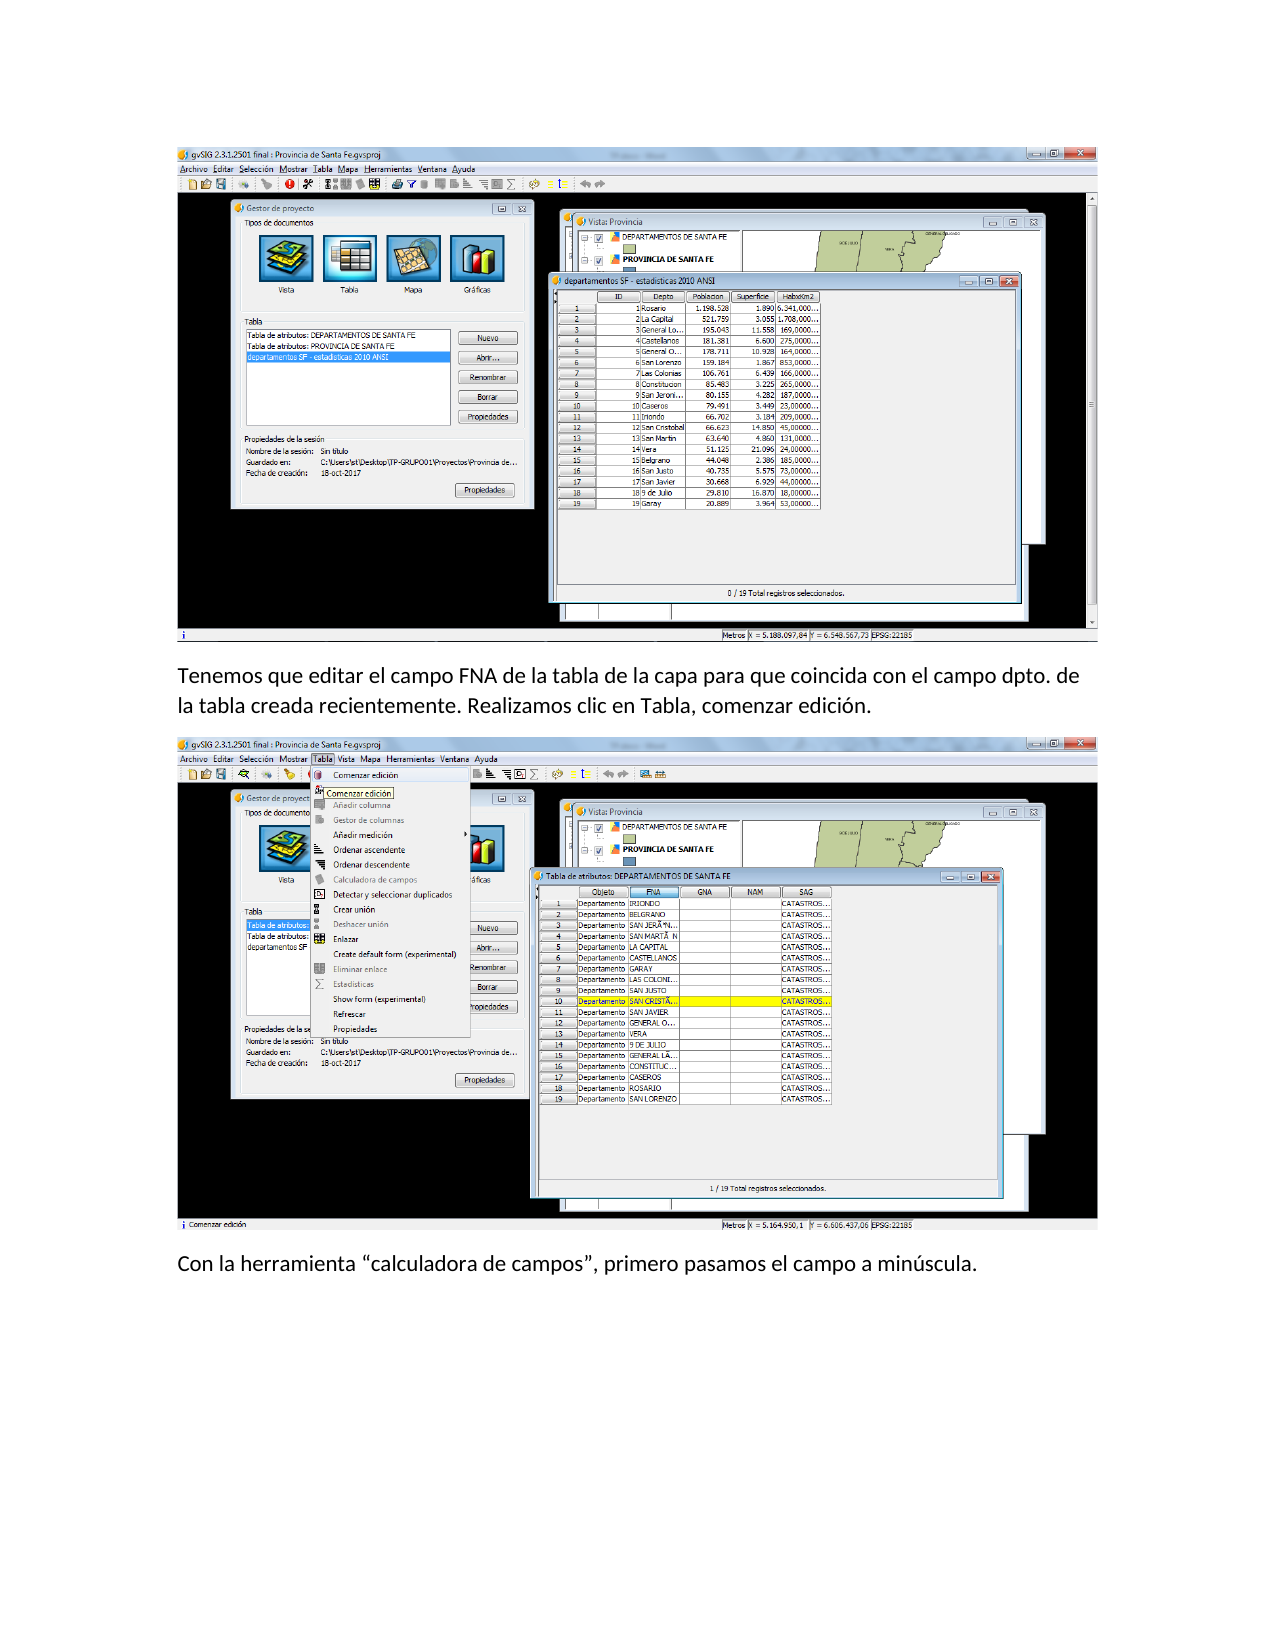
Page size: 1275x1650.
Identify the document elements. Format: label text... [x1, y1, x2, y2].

text Con la herramienta “calculadora de campos”, primero pasamos el campo a minúscula. [177, 1249, 1098, 1277]
text Tenemos que editar el campo FNA de la tabla de la capa para que coincida con el campo dpto. de la tabla creada recientemente. Realizamos clic en Tabla, comenzar edición. [177, 661, 1098, 719]
picture [177, 737, 1098, 1230]
picture [177, 147, 1098, 642]
